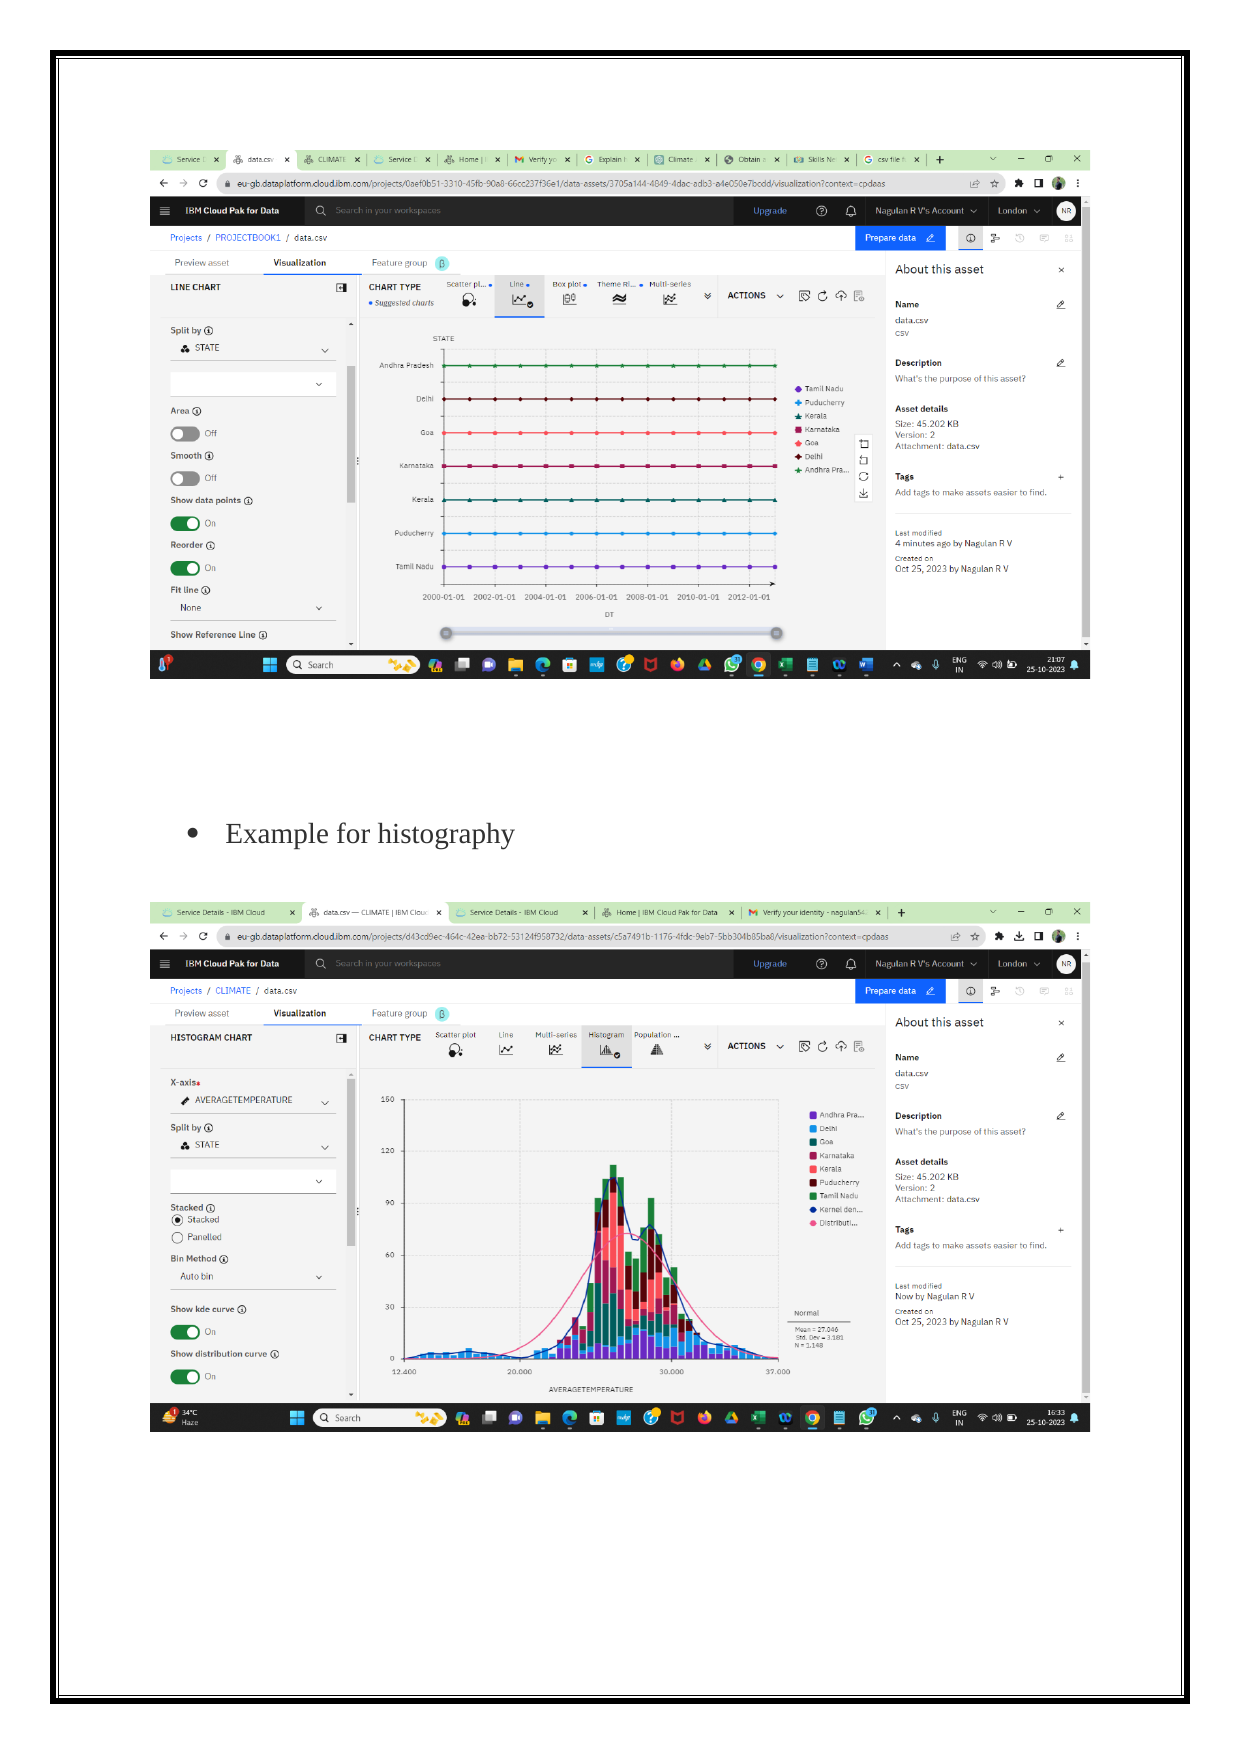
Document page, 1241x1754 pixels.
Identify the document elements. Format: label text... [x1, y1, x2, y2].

picture [150, 902, 1091, 1432]
picture [150, 150, 1091, 679]
list Example for histography [188, 816, 1080, 849]
